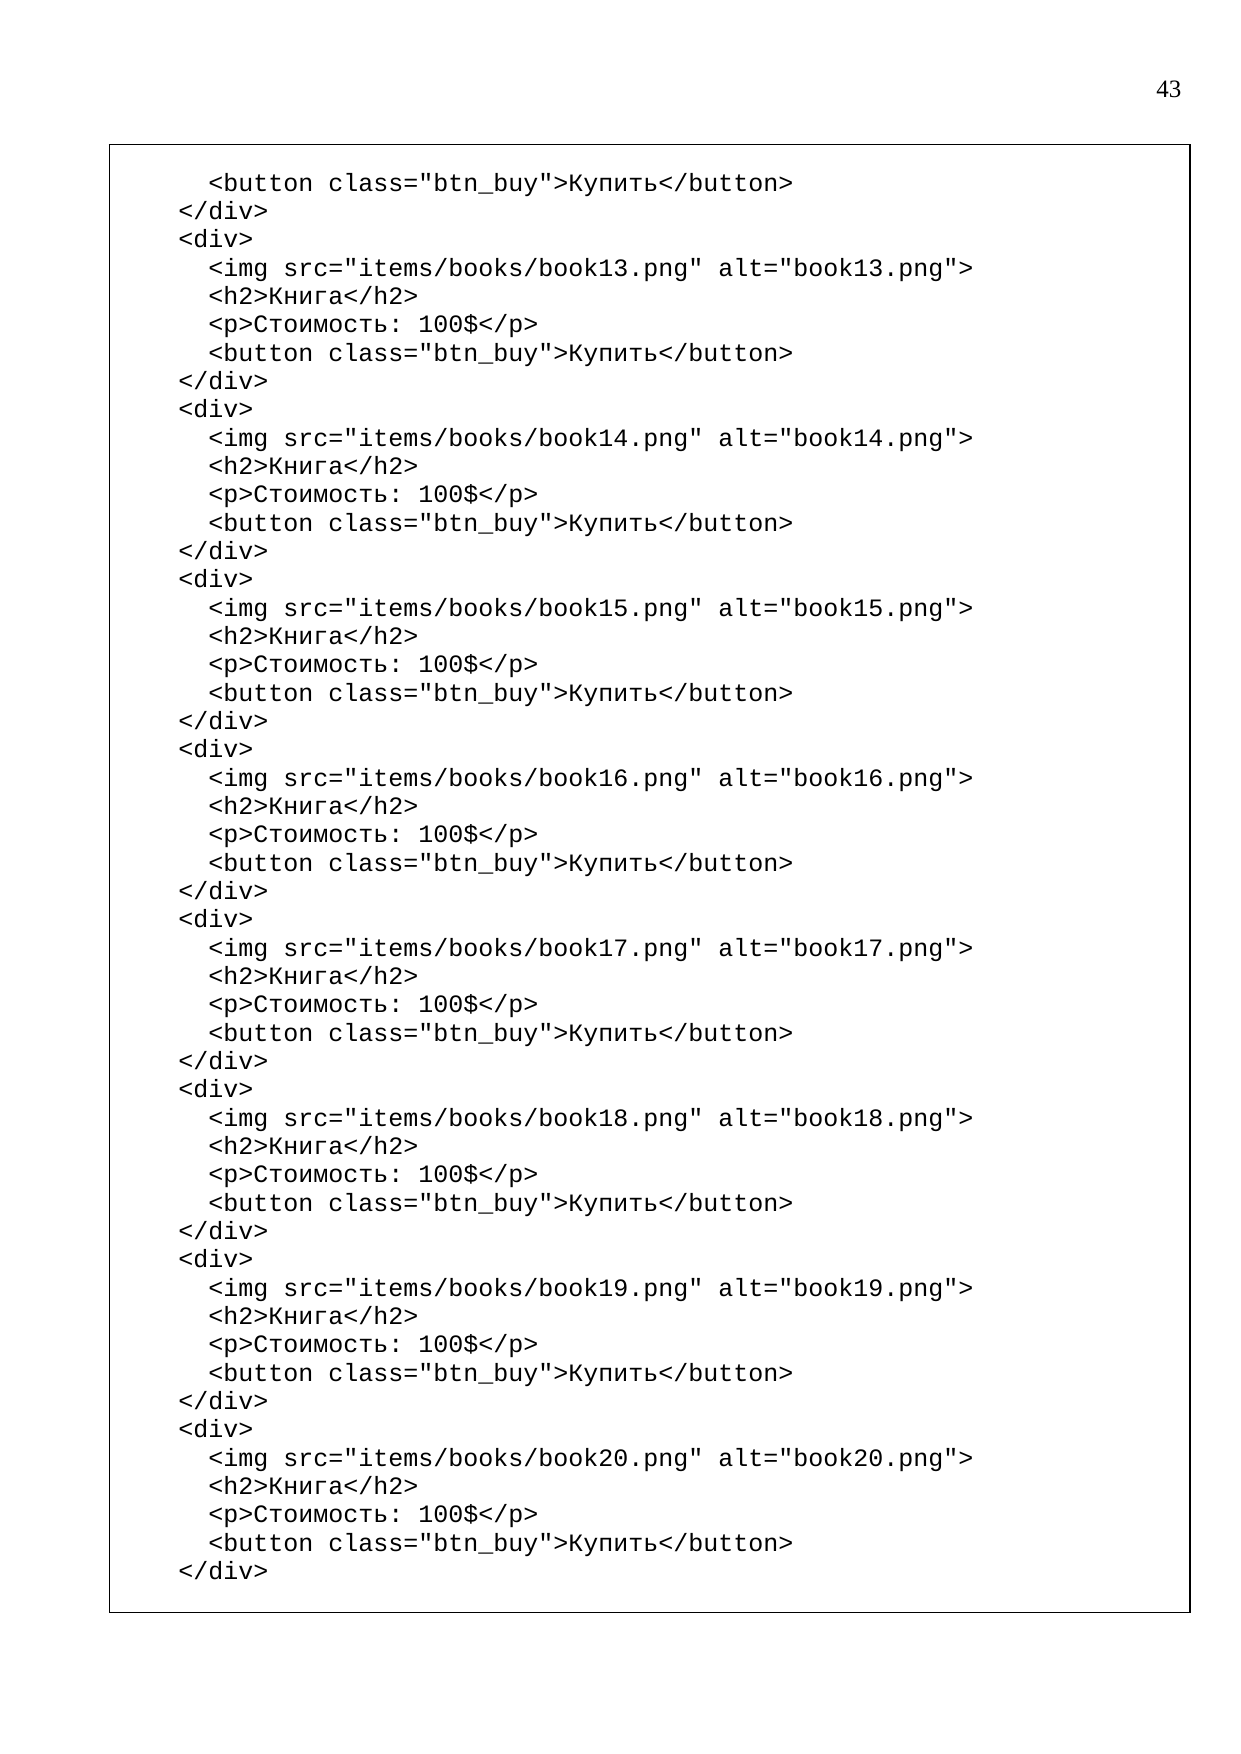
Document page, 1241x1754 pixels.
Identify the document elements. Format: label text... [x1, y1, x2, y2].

text </div> [118, 538, 1181, 567]
text <div> [118, 1247, 1181, 1275]
text <button class="btn_buy">Купить</button> [118, 680, 1181, 708]
text </div> [118, 198, 1181, 227]
text <h2>Книга</h2> [118, 1133, 1181, 1162]
text <p>Стоимость: 100$</p> [118, 992, 1181, 1020]
text <p>Стоимость: 100$</p> [118, 1332, 1181, 1360]
text <h2>Книга</h2> [118, 453, 1181, 482]
text <img src="items/books/book14.png" alt="book14.png"> [118, 425, 1181, 453]
text <button class="btn_buy">Купить</button> [118, 340, 1181, 368]
text <p>Стоимость: 100$</p> [118, 652, 1181, 680]
text <h2>Книга</h2> [118, 623, 1181, 652]
text <button class="btn_buy">Купить</button> [118, 1360, 1181, 1388]
text <img src="items/books/book16.png" alt="book16.png"> [118, 765, 1181, 793]
text <button class="btn_buy">Купить</button> [118, 1190, 1181, 1218]
text <p>Стоимость: 100$</p> [118, 822, 1181, 850]
text <p>Стоимость: 100$</p> [118, 1162, 1181, 1190]
text <div> [118, 737, 1181, 765]
text <h2>Книга</h2> [118, 1303, 1181, 1332]
text <img src="items/books/book17.png" alt="book17.png"> [118, 935, 1181, 963]
text <img src="items/books/book20.png" alt="book20.png"> [118, 1445, 1181, 1473]
text <img src="items/books/book13.png" alt="book13.png"> [118, 255, 1181, 283]
text <h2>Книга</h2> [118, 1473, 1181, 1502]
text <h2>Книга</h2> [118, 283, 1181, 312]
text <button class="btn_buy">Купить</button> [110, 145, 1189, 198]
text <div> [118, 1077, 1181, 1105]
text <h2>Книга</h2> [118, 793, 1181, 822]
text <img src="items/books/book19.png" alt="book19.png"> [118, 1275, 1181, 1303]
text <p>Стоимость: 100$</p> [118, 312, 1181, 340]
text <div> [118, 567, 1181, 595]
text <div> [118, 907, 1181, 935]
text <div> [118, 227, 1181, 255]
text <h2>Книга</h2> [118, 963, 1181, 992]
text </div> [118, 1048, 1181, 1077]
text <p>Стоимость: 100$</p> [118, 1502, 1181, 1530]
text </div> [118, 878, 1181, 907]
text </div> [118, 1388, 1181, 1417]
text <img src="items/books/book15.png" alt="book15.png"> [118, 595, 1181, 623]
text <div> [118, 1417, 1181, 1445]
text </div> [118, 1218, 1181, 1247]
text </div> [118, 368, 1181, 397]
text <p>Стоимость: 100$</p> [118, 482, 1181, 510]
text <button class="btn_buy">Купить</button> [118, 850, 1181, 878]
text <img src="items/books/book18.png" alt="book18.png"> [118, 1105, 1181, 1133]
text <button class="btn_buy">Купить</button> [118, 510, 1181, 538]
text </div> [110, 1532, 1189, 1612]
text </div> [118, 708, 1181, 737]
text <button class="btn_buy">Купить</button> [118, 1020, 1181, 1048]
text <div> [118, 397, 1181, 425]
